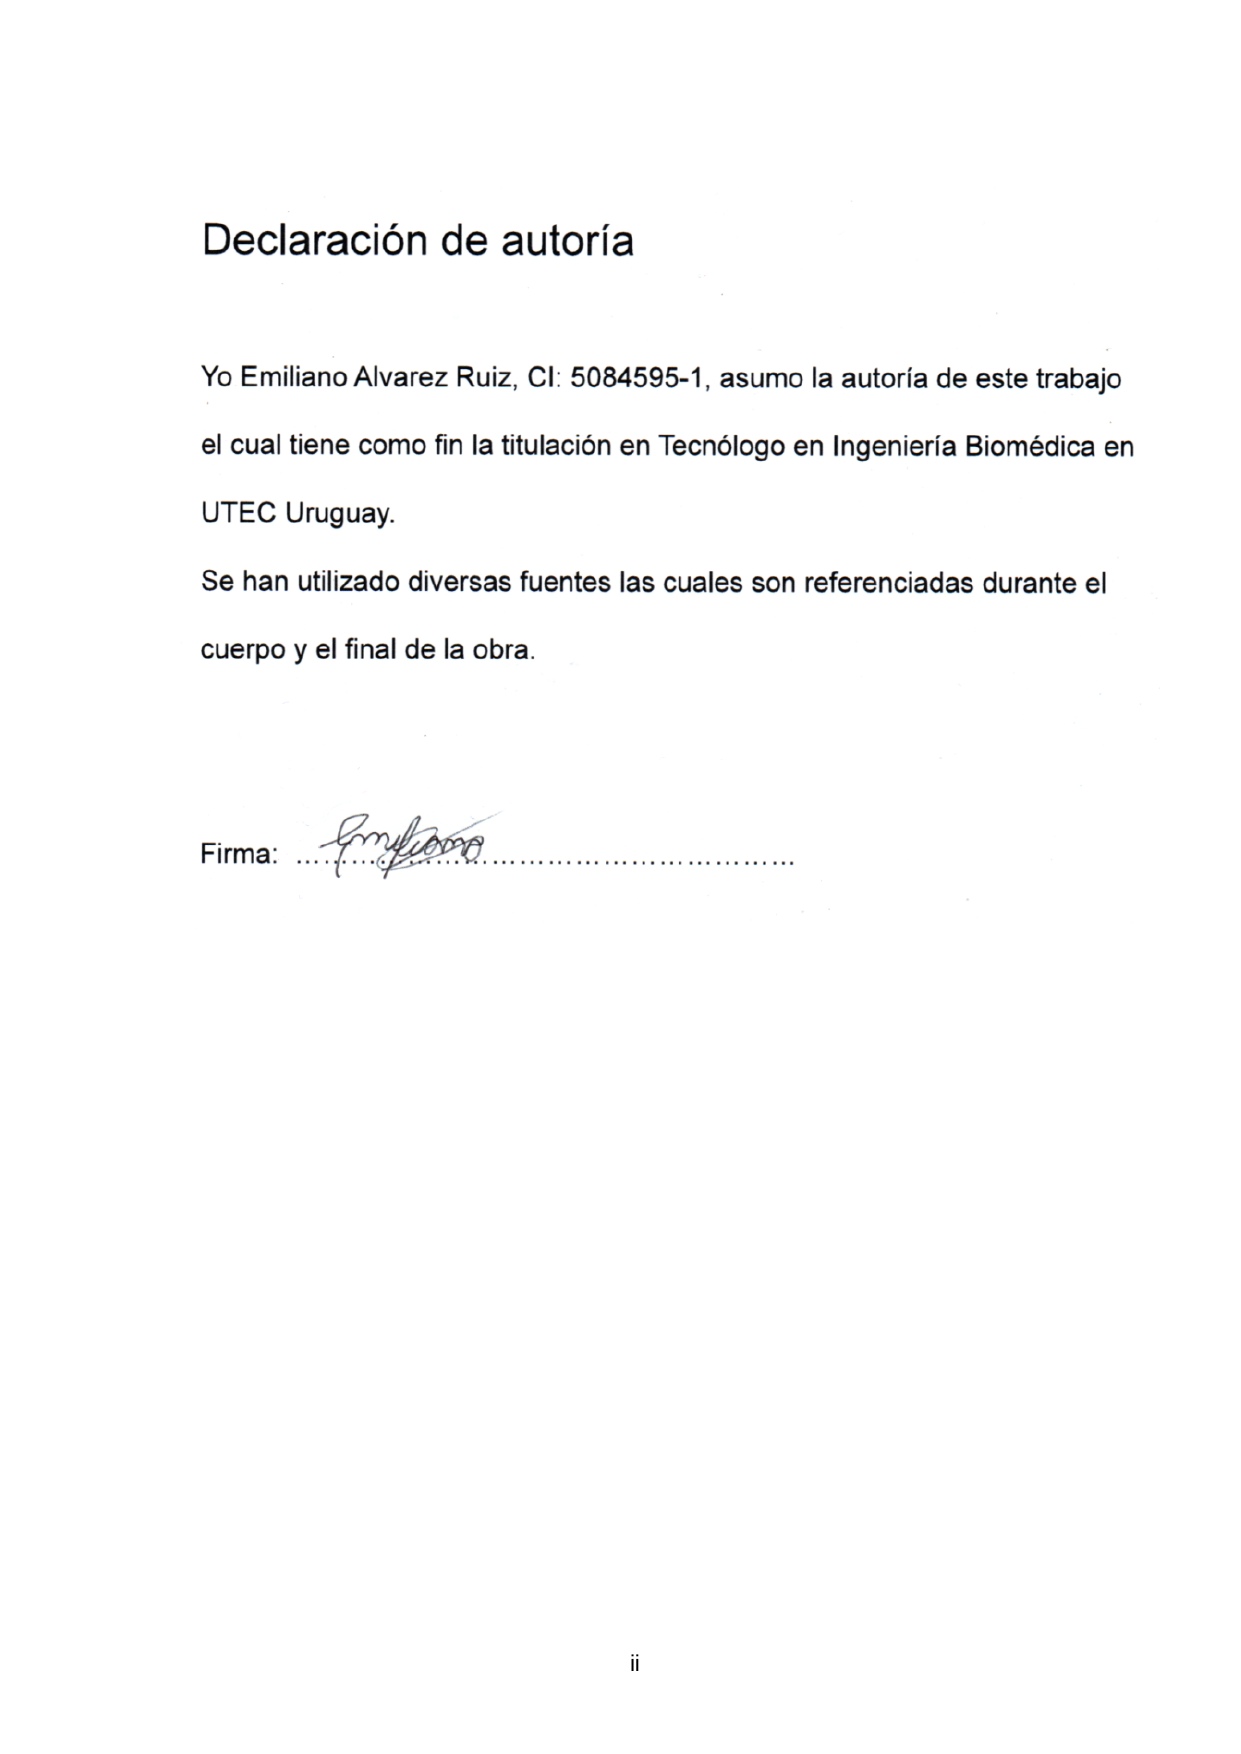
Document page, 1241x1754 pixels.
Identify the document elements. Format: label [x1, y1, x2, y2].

picture [177, 177, 1160, 934]
